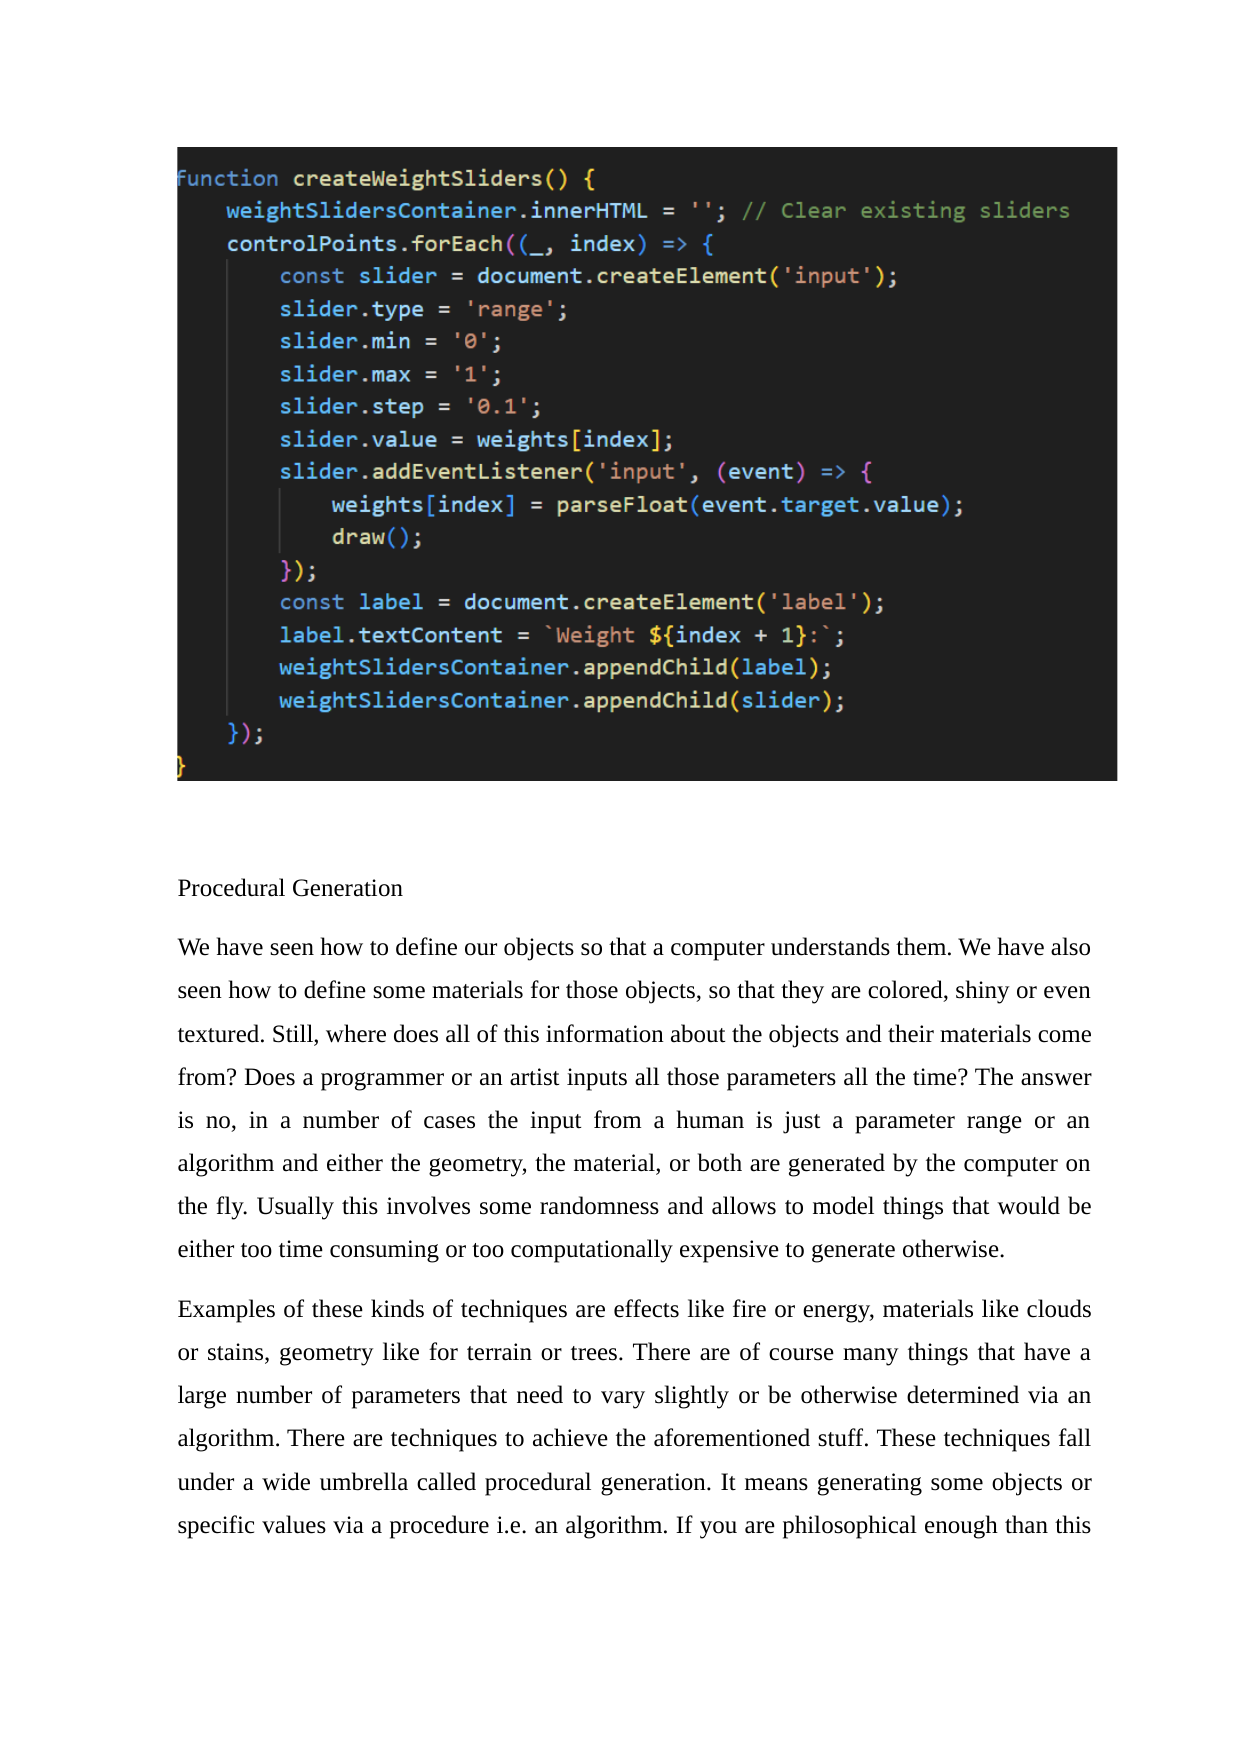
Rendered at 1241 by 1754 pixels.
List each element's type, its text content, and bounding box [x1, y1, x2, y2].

text Procedural Generation [177, 873, 1092, 901]
picture [177, 147, 1118, 781]
text We have seen how to define our objects so that a computer understands them. We have also seen how to define some materials for those objects, so that they are colored, shiny or even textured. Still, where does all of this information about the objects and their materials come from? Does a programmer or an artist inputs all those parameters all the time? The answer is no, in a number of cases the input from a human is just a parameter range or an algorithm and either the geometry, the material, or both are generated by the computer on the fly. Usually this involves some randomness and allows to model things that would be either too time consuming or too computationally expensive to generate otherwise. [177, 932, 1092, 1263]
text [177, 1294, 1092, 1538]
